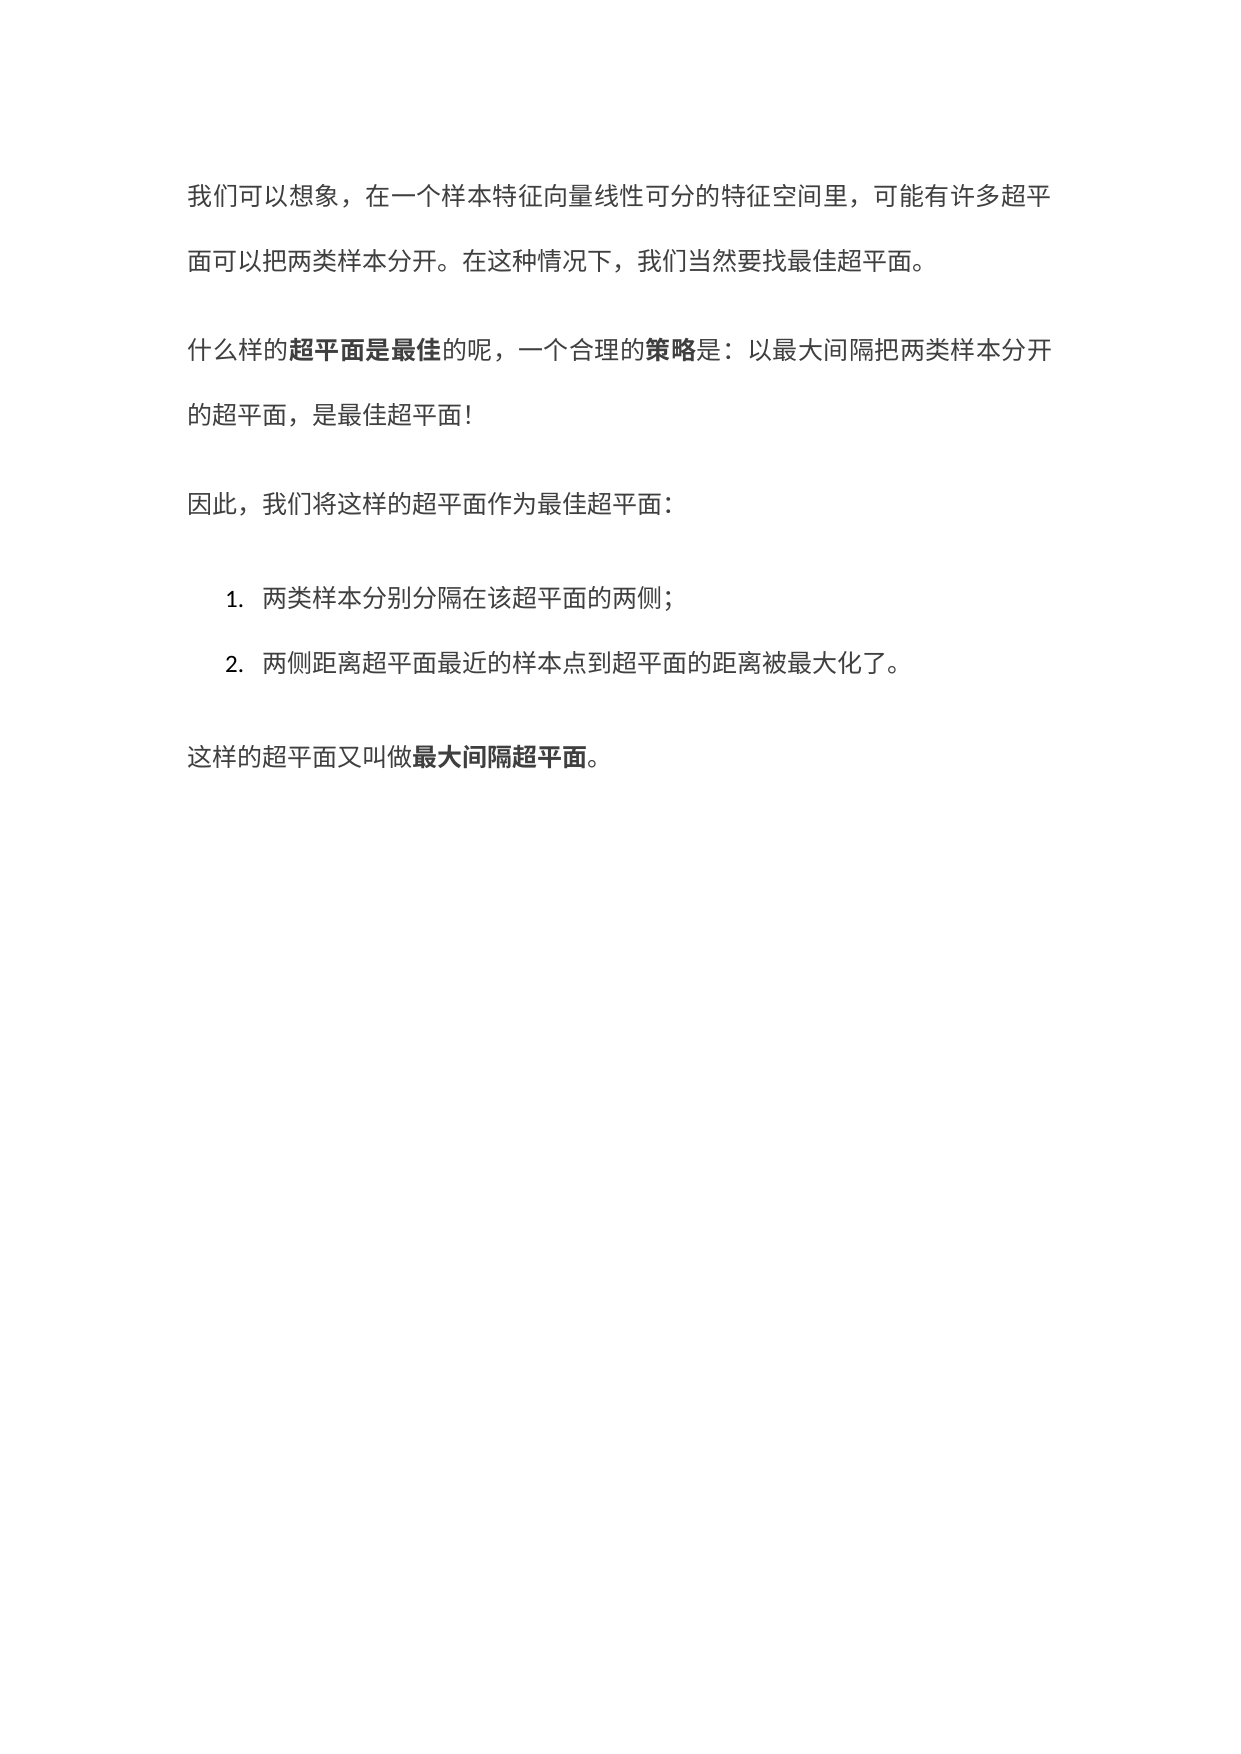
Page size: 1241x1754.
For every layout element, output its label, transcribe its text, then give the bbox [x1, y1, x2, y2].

text 什么样的超平面是最佳的呢，一个合理的策略是：以最大间隔把两类样本分开的超平面，是最佳超平面！ [187, 316, 1053, 446]
text 这样的超平面又叫做最大间隔超平面。 [187, 723, 1053, 788]
list 两类样本分别分隔在该超平面的两侧； [225, 564, 1053, 629]
text 我们可以想象，在一个样本特征向量线性可分的特征空间里，可能有许多超平面可以把两类样本分开。在这种情况下，我们当然要找最佳超平面。 [187, 162, 1053, 292]
list 两侧距离超平面最近的样本点到超平面的距离被最大化了。 [225, 629, 1053, 694]
text 因此，我们将这样的超平面作为最佳超平面： [187, 470, 1053, 535]
